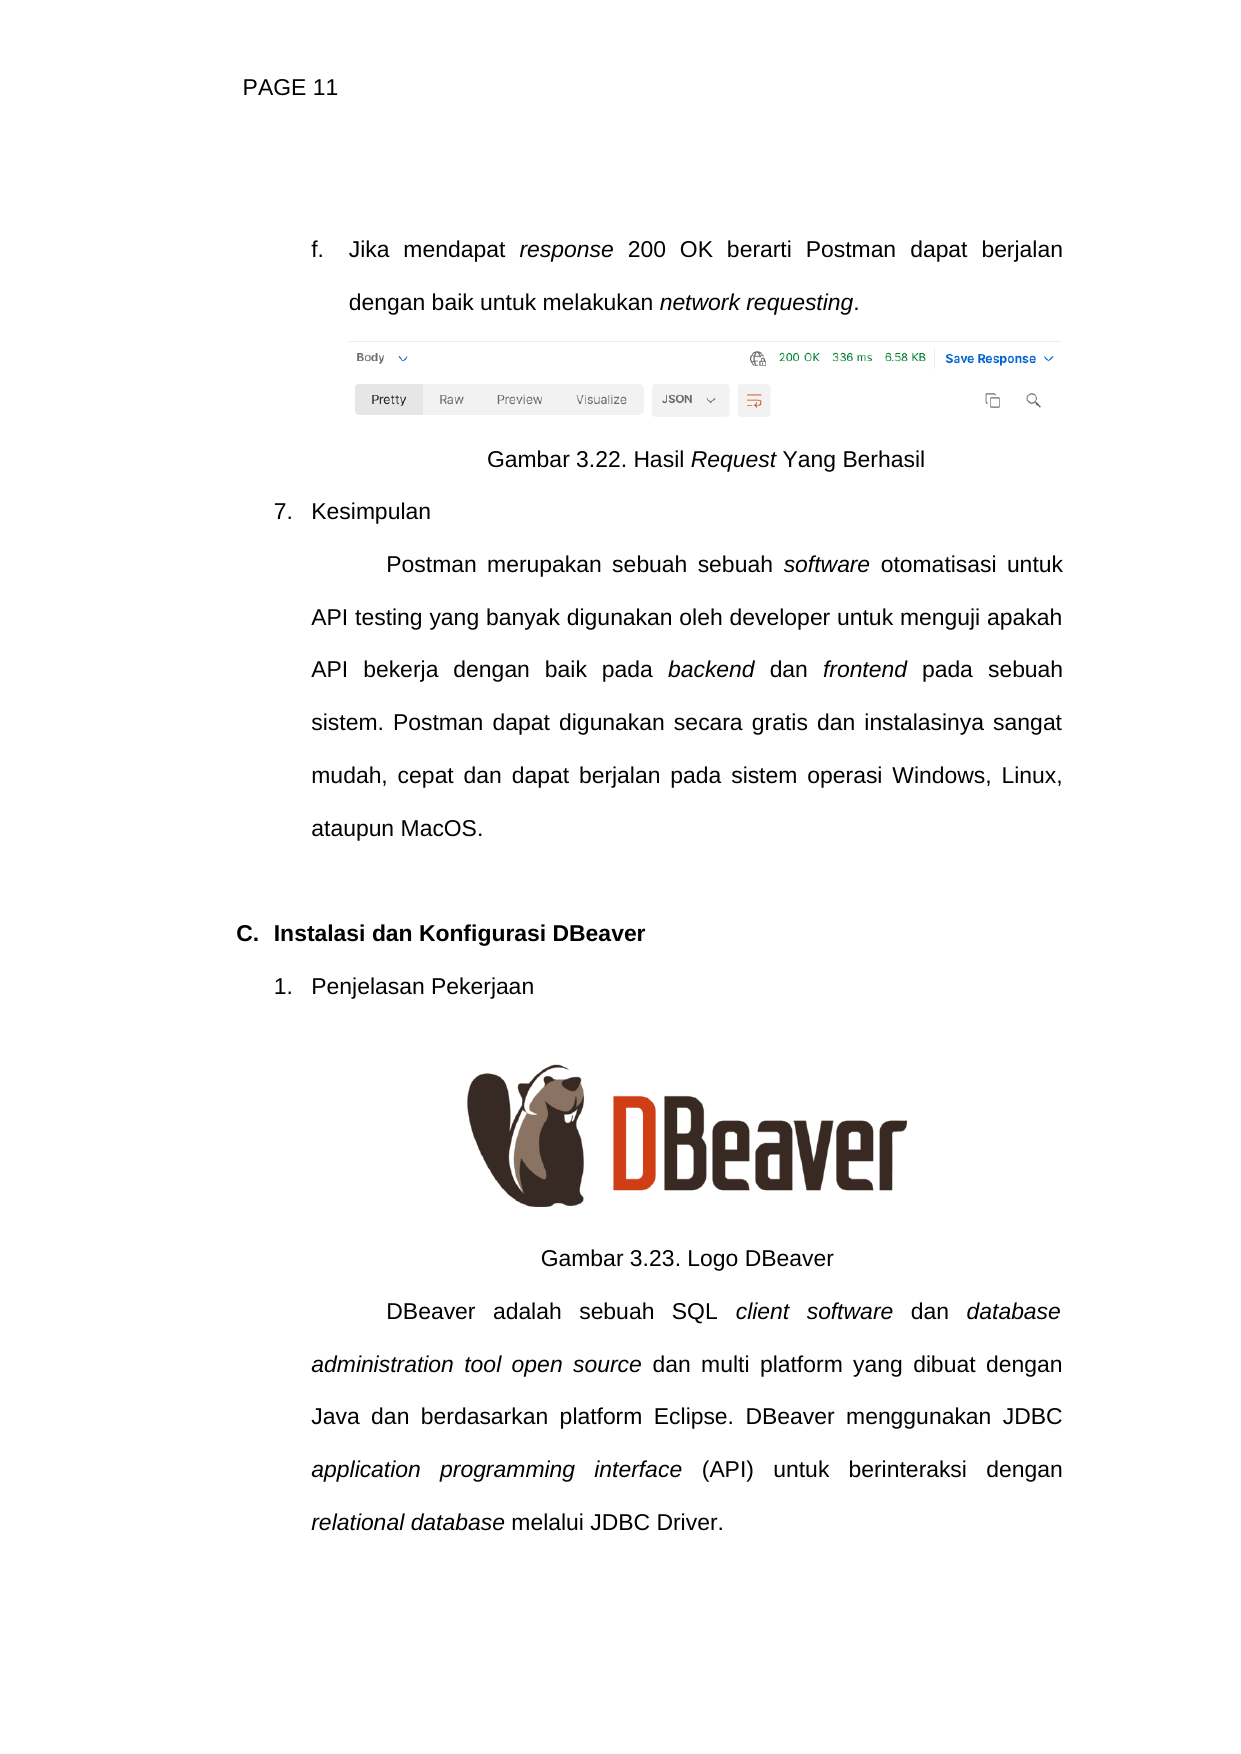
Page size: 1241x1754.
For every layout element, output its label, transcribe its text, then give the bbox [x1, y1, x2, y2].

title Kesimpulan [274, 498, 1063, 524]
text Gambar 3.23. Logo DBeaver [311, 1245, 1063, 1271]
picture [348, 341, 1062, 420]
title Instalasi dan Konfigurasi DBeaver [236, 920, 1063, 946]
text DBeaver adalah sebuah SQL client software dan database administration tool open source dan multi platform yang dibuat dengan Java dan berdasarkan platform Eclipse. DBeaver menggunakan JDBC application programming interface (API) untuk berinteraksi dengan relational database melalui JDBC Driver. [311, 1298, 1063, 1535]
text Postman merupakan sebuah sebuah software otomatisasi untuk API testing yang banyak digunakan oleh developer untuk menguji apakah API bekerja dengan baik pada backend dan frontend pada sebuah sistem. Postman dapat digunakan secara gratis dan instalasinya sangat mudah, cepat dan dapat berjalan pada sistem operasi Windows, Linux, ataupun MacOS. [311, 551, 1063, 841]
text Gambar 3.22. Hasil Request Yang Berhasil [349, 446, 1063, 472]
title Penjelasan Pekerjaan [274, 973, 1063, 999]
picture [467, 1025, 907, 1246]
list Jika mendapat response 200 OK berarti Postman dapat berjalan dengan baik untuk melakukan network requesting. [311, 236, 1063, 315]
